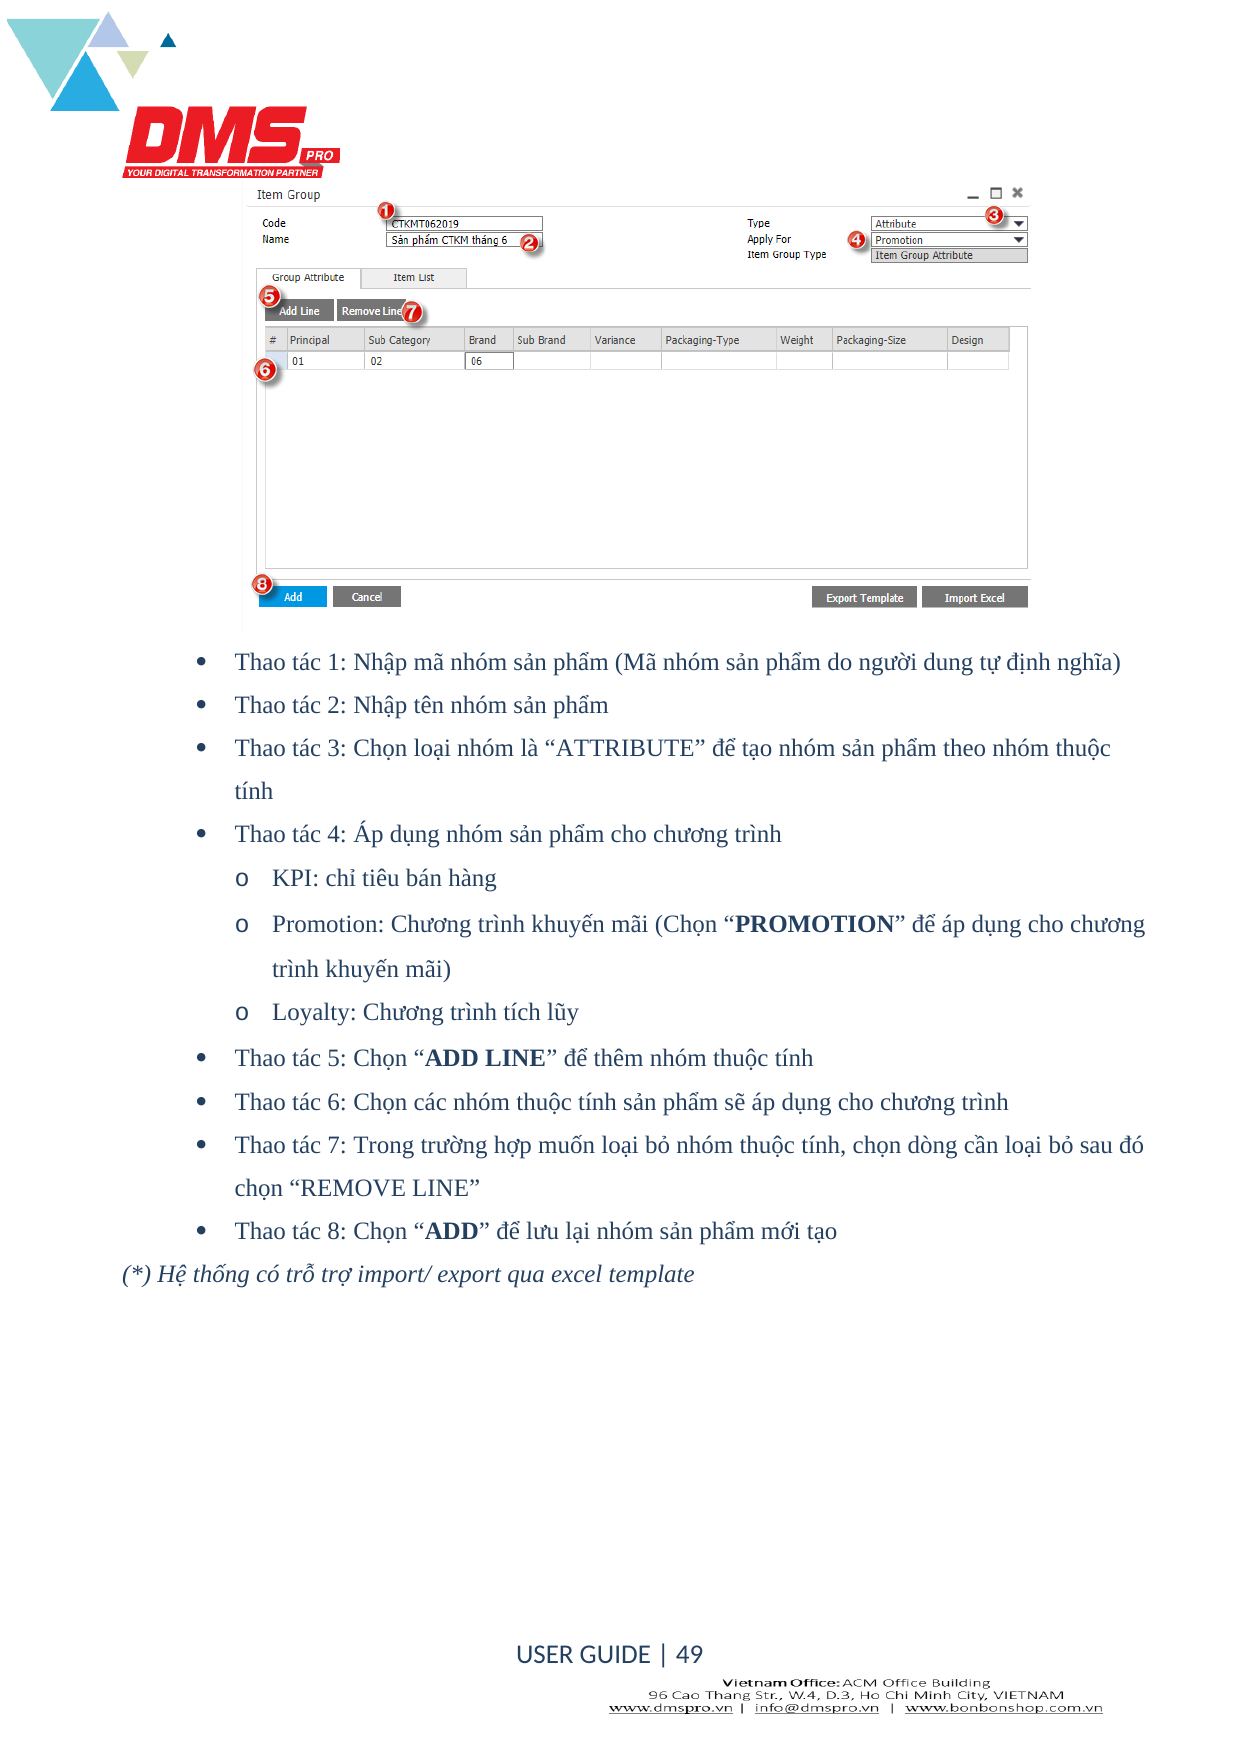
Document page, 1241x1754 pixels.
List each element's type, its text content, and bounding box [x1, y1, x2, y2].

list Thao tác 6: Chọn các nhóm thuộc tính sản phẩm sẽ áp dụng cho chương trình [197, 1087, 1153, 1115]
list Thao tác 8: Chọn “ADD” để lưu lại nhóm sản phẩm mới tạo [197, 1216, 1153, 1245]
list Thao tác 7: Trong trường hợp muốn loại bỏ nhóm thuộc tính, chọn dòng cần loại bỏ sau đó chọn “REMOVE LINE” [197, 1130, 1153, 1202]
list Loyalty: Chương trình tích lũy [234, 997, 1153, 1028]
list Thao tác 3: Chọn loại nhóm là “ATTRIBUTE” để tạo nhóm sản phẩm theo nhóm thuộc tính [197, 733, 1153, 805]
text (*) Hệ thống có trỗ trợ import/ export qua excel template [122, 1259, 1153, 1288]
picture [5, 11, 340, 177]
list Thao tác 2: Nhập tên nhóm sản phẩm [197, 690, 1153, 719]
list Thao tác 1: Nhập mã nhóm sản phẩm (Mã nhóm sản phẩm do người dung tự định nghĩa) [197, 647, 1153, 676]
picture [242, 180, 1032, 631]
list Promotion: Chương trình khuyến mãi (Chọn “PROMOTION” để áp dụng cho chương trình khuyến mãi) [234, 909, 1153, 983]
list Thao tác 4: Áp dụng nhóm sản phẩm cho chương trình [197, 819, 1153, 848]
list Thao tác 5: Chọn “ADD LINE” để thêm nhóm thuộc tính [197, 1043, 1153, 1072]
list KPI: chỉ tiêu bán hàng [234, 863, 1153, 893]
